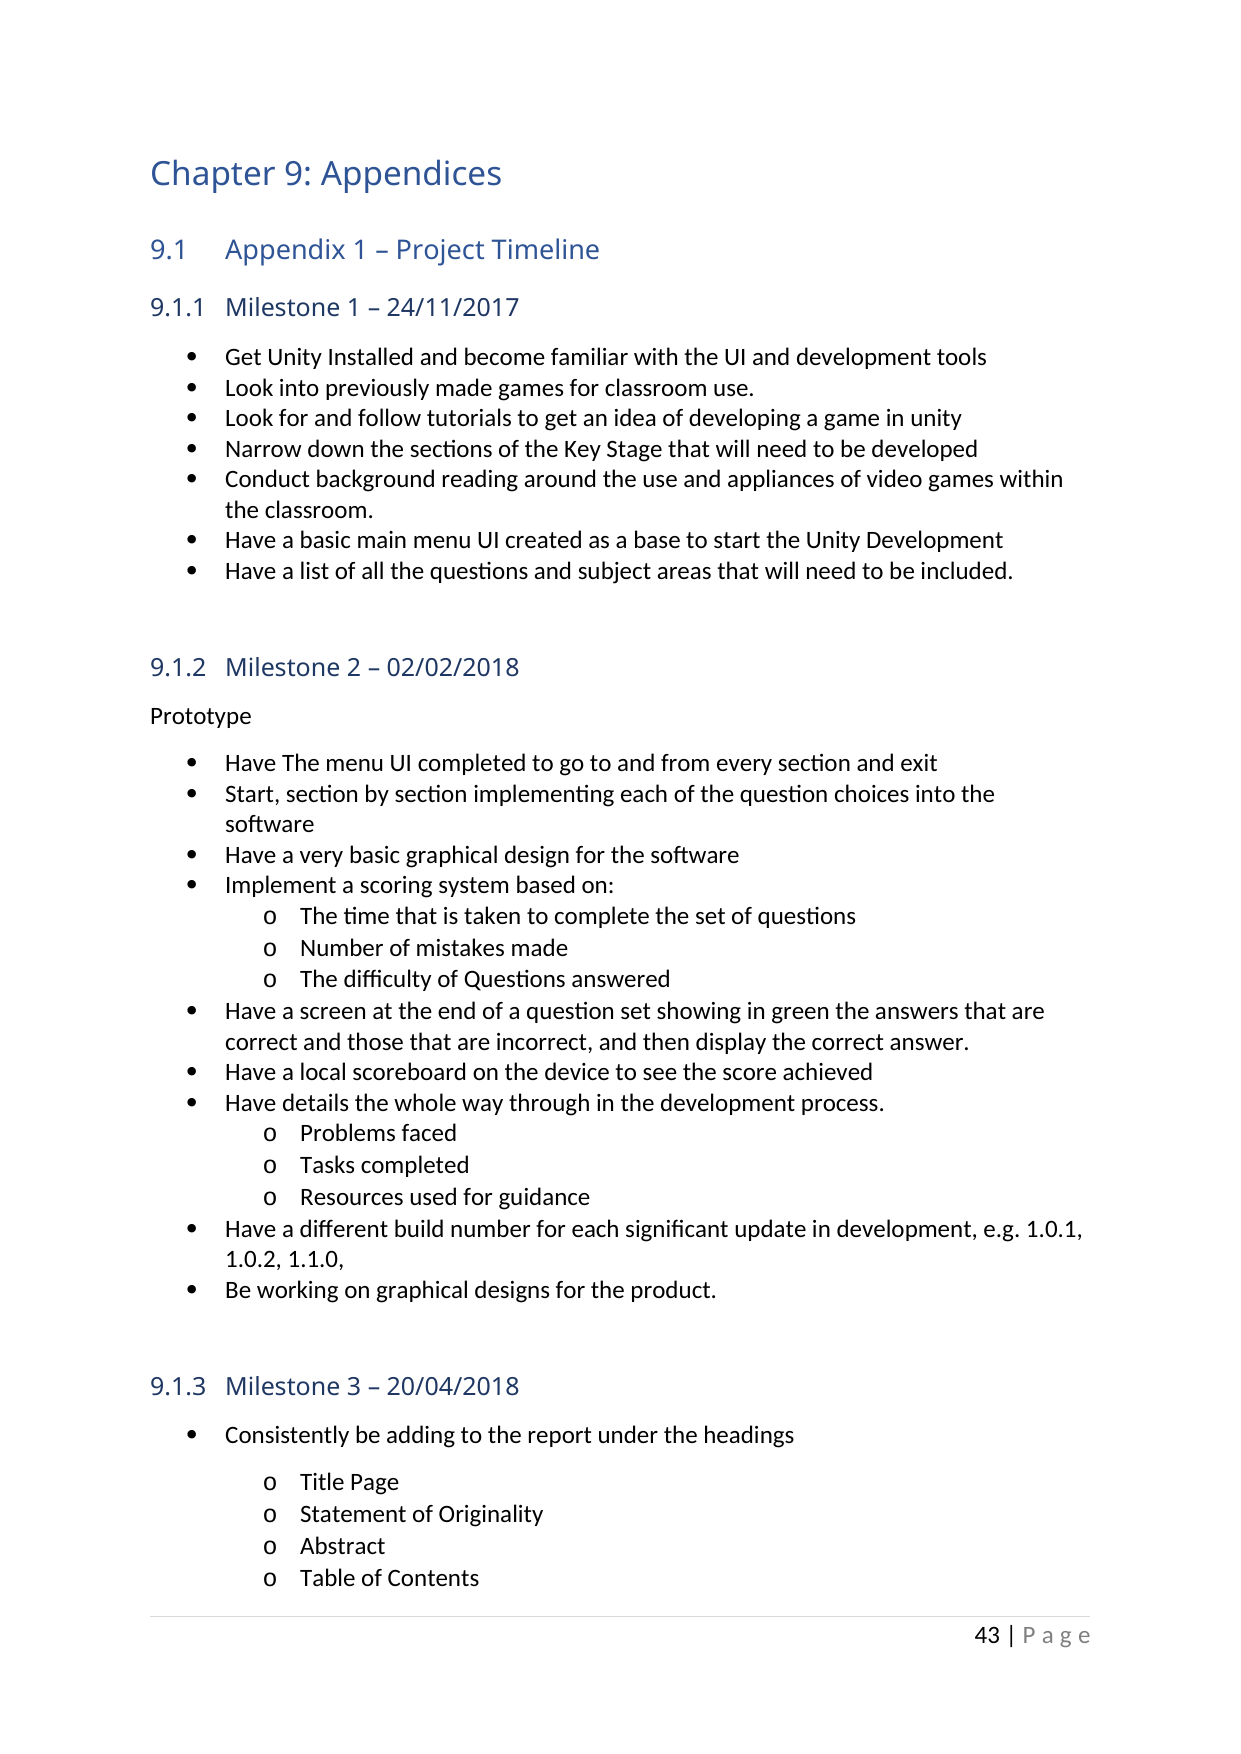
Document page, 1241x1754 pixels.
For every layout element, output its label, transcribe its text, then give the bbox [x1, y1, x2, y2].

list Be working on graphical designs for the product. [187, 1274, 1090, 1304]
list Narrow down the sections of the Key Stage that will need to be developed [187, 433, 1090, 463]
list Start, section by section implementing each of the question choices into the software [187, 778, 1090, 839]
list Number of mistakes made [262, 932, 1090, 963]
list Have a local scoreboard on the device to see the score achieved [187, 1056, 1090, 1087]
list Table of Contents [262, 1562, 1090, 1593]
list The difficulty of Questions answered [262, 963, 1090, 995]
list Abstract [262, 1530, 1090, 1562]
list Have a screen at the end of a question set showing in green the answers that are correct and those that are incorrect, and then display the correct answer. [187, 995, 1090, 1056]
list Have details the whole way through in the development process. [187, 1087, 1090, 1117]
subtitle 9.1.3 Milestone 3 – 20/04/2018 [150, 1368, 1090, 1402]
list Statement of Originality [262, 1498, 1090, 1530]
list Have a basic main menu UI created as a base to start the Unity Development [187, 524, 1090, 555]
subtitle 9.1 Appendix 1 – Project Timeline [150, 231, 1090, 267]
subtitle Chapter 9: Appendices [150, 150, 1090, 195]
list Have The menu UI completed to go to and from every section and exit [187, 747, 1090, 778]
list Have a different build number for each significant update in development, e.g. 1.0.1, 1.0.2, 1.1.0, [187, 1213, 1090, 1274]
list Get Unity Installed and become familiar with the UI and development tools [187, 341, 1090, 372]
subtitle 9.1.1 Milestone 1 – 24/11/2017 [150, 290, 1090, 324]
list Look into previously made games for classroom use. [187, 372, 1090, 402]
list Title Page [262, 1466, 1090, 1498]
list Problems faced [262, 1117, 1090, 1149]
list Implement a scoring system based on: [187, 869, 1090, 900]
list The time that is taken to complete the set of questions [262, 900, 1090, 932]
list Have a very basic graphical design for the software [187, 839, 1090, 869]
list Look for and follow tutorials to get an idea of developing a game in unity [187, 402, 1090, 433]
list Tasks completed [262, 1149, 1090, 1181]
list Have a list of all the questions and subject areas that will need to be included. [187, 555, 1090, 585]
list Conduct background reading around the use and appliances of video games within the classroom. [187, 463, 1090, 524]
subtitle 9.1.2 Milestone 2 – 02/02/2018 [150, 649, 1090, 683]
list Resources used for guidance [262, 1181, 1090, 1213]
list Consistently be adding to the report under the headings [187, 1419, 1090, 1450]
text Prototype [150, 700, 1090, 731]
